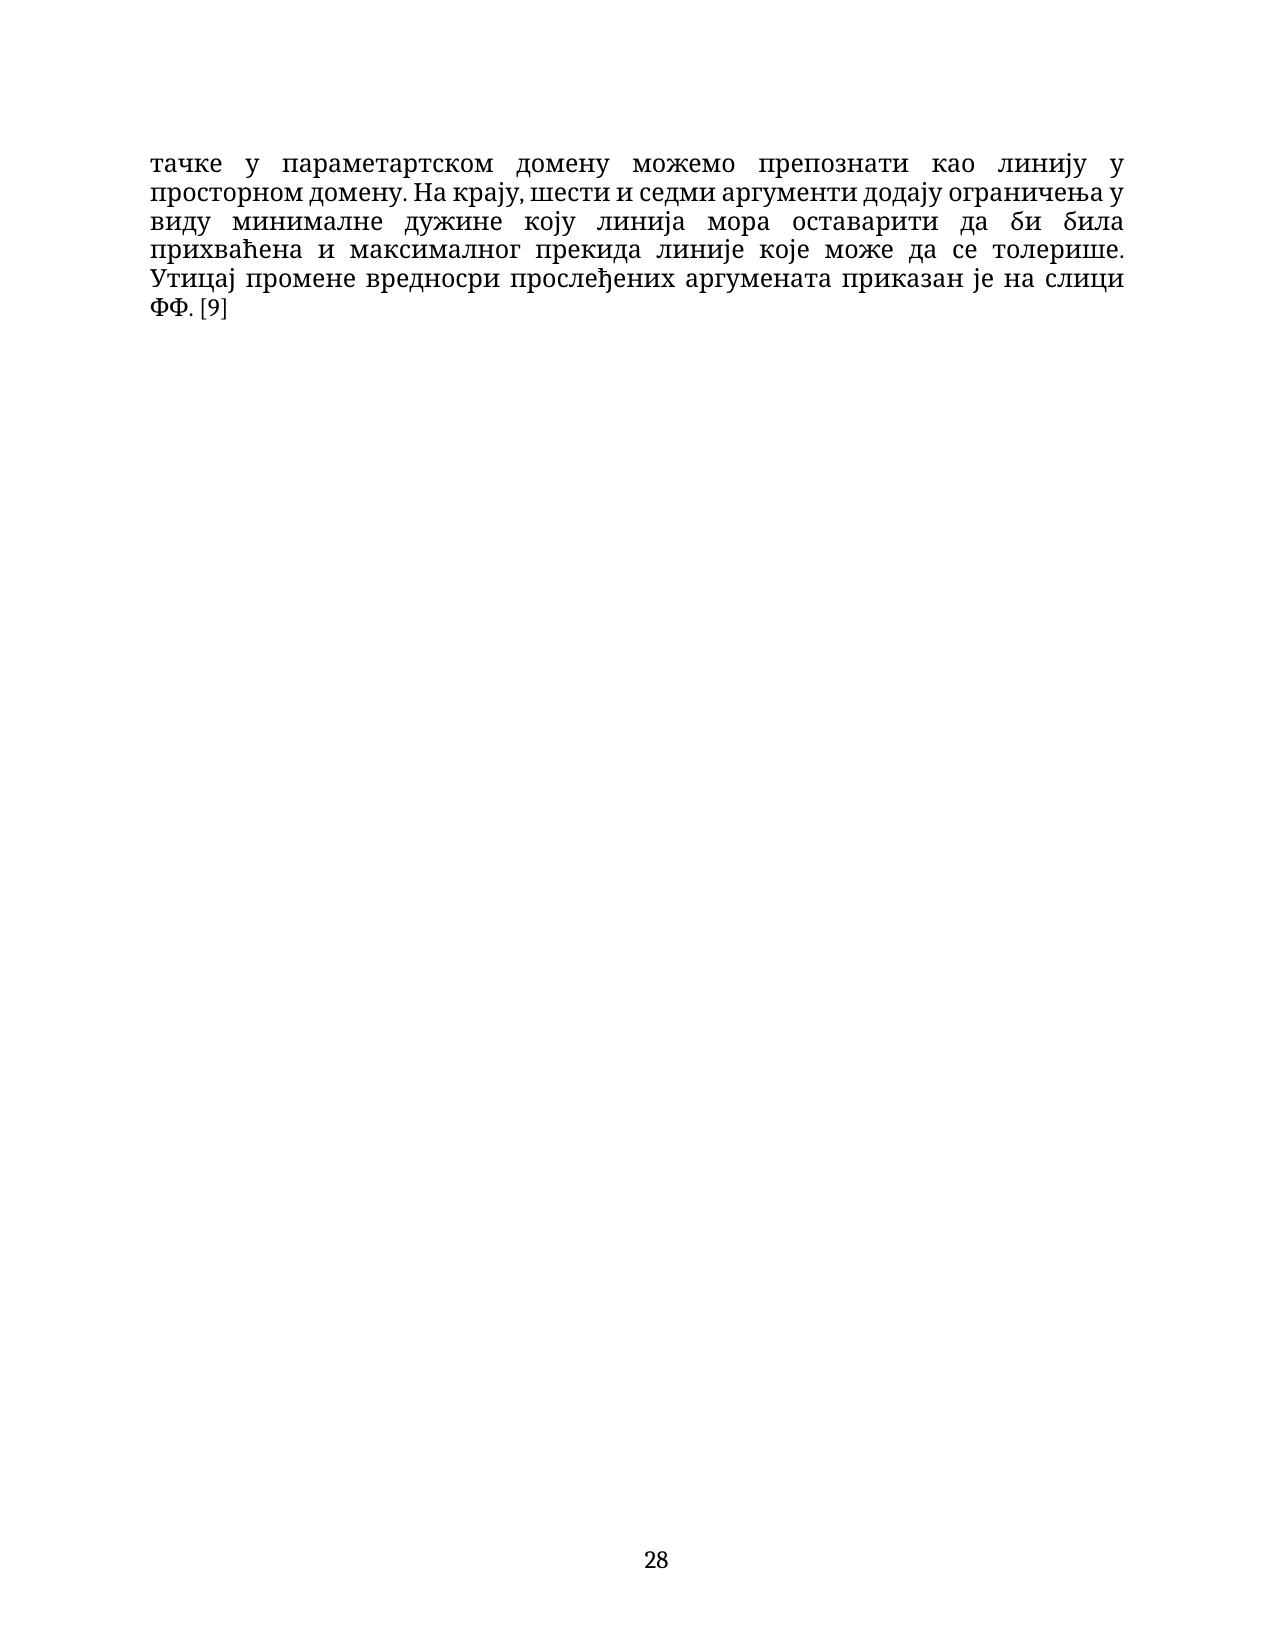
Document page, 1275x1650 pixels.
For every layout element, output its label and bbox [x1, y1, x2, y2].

text [150, 150, 1125, 322]
